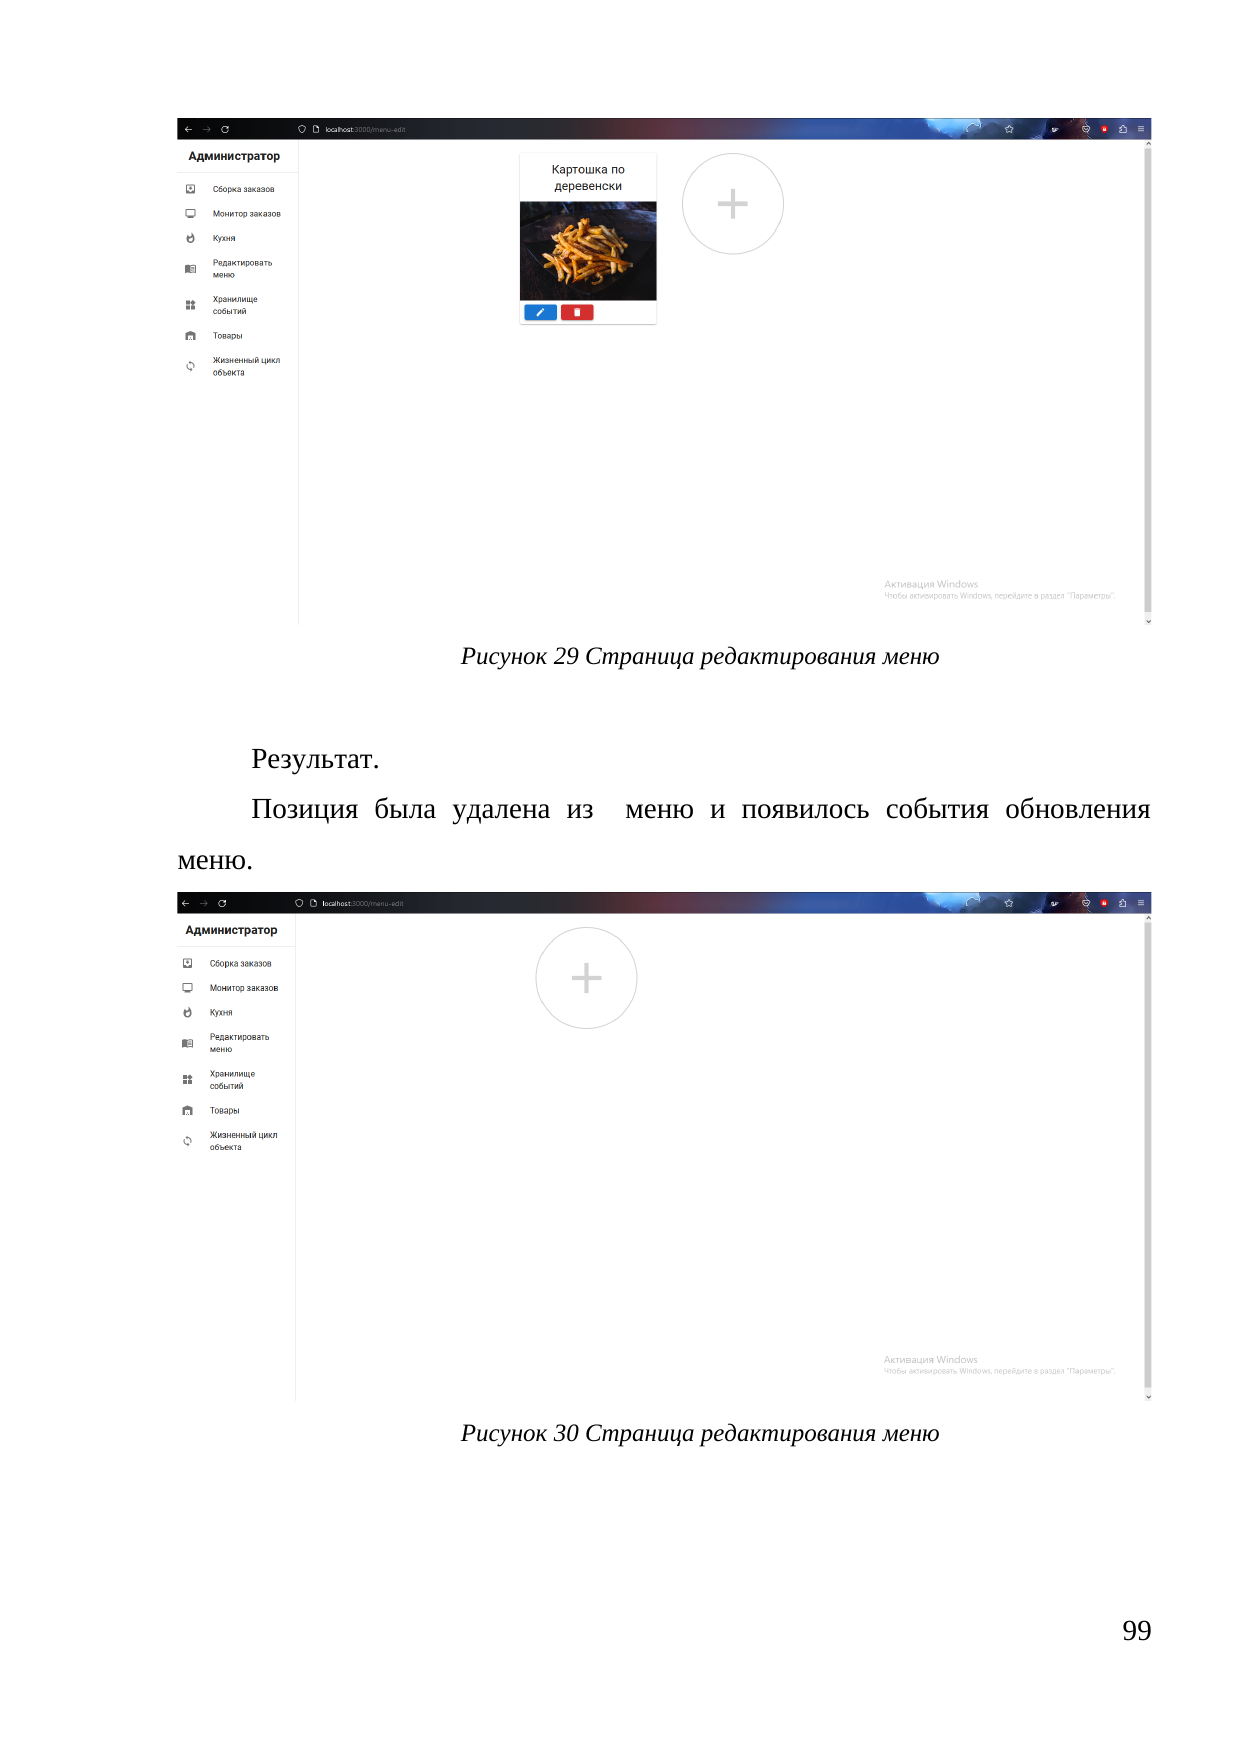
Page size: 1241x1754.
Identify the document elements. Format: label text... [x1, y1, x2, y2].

text Рисунок 30 Страница редактирования меню [177, 1418, 1152, 1446]
text Рисунок 29 Страница редактирования меню [177, 641, 1152, 670]
picture [177, 892, 1152, 1401]
text Результат. [177, 741, 1152, 775]
text Позиция была удалена из меню и появилось события обновления меню. [177, 792, 1152, 875]
picture [177, 118, 1152, 625]
